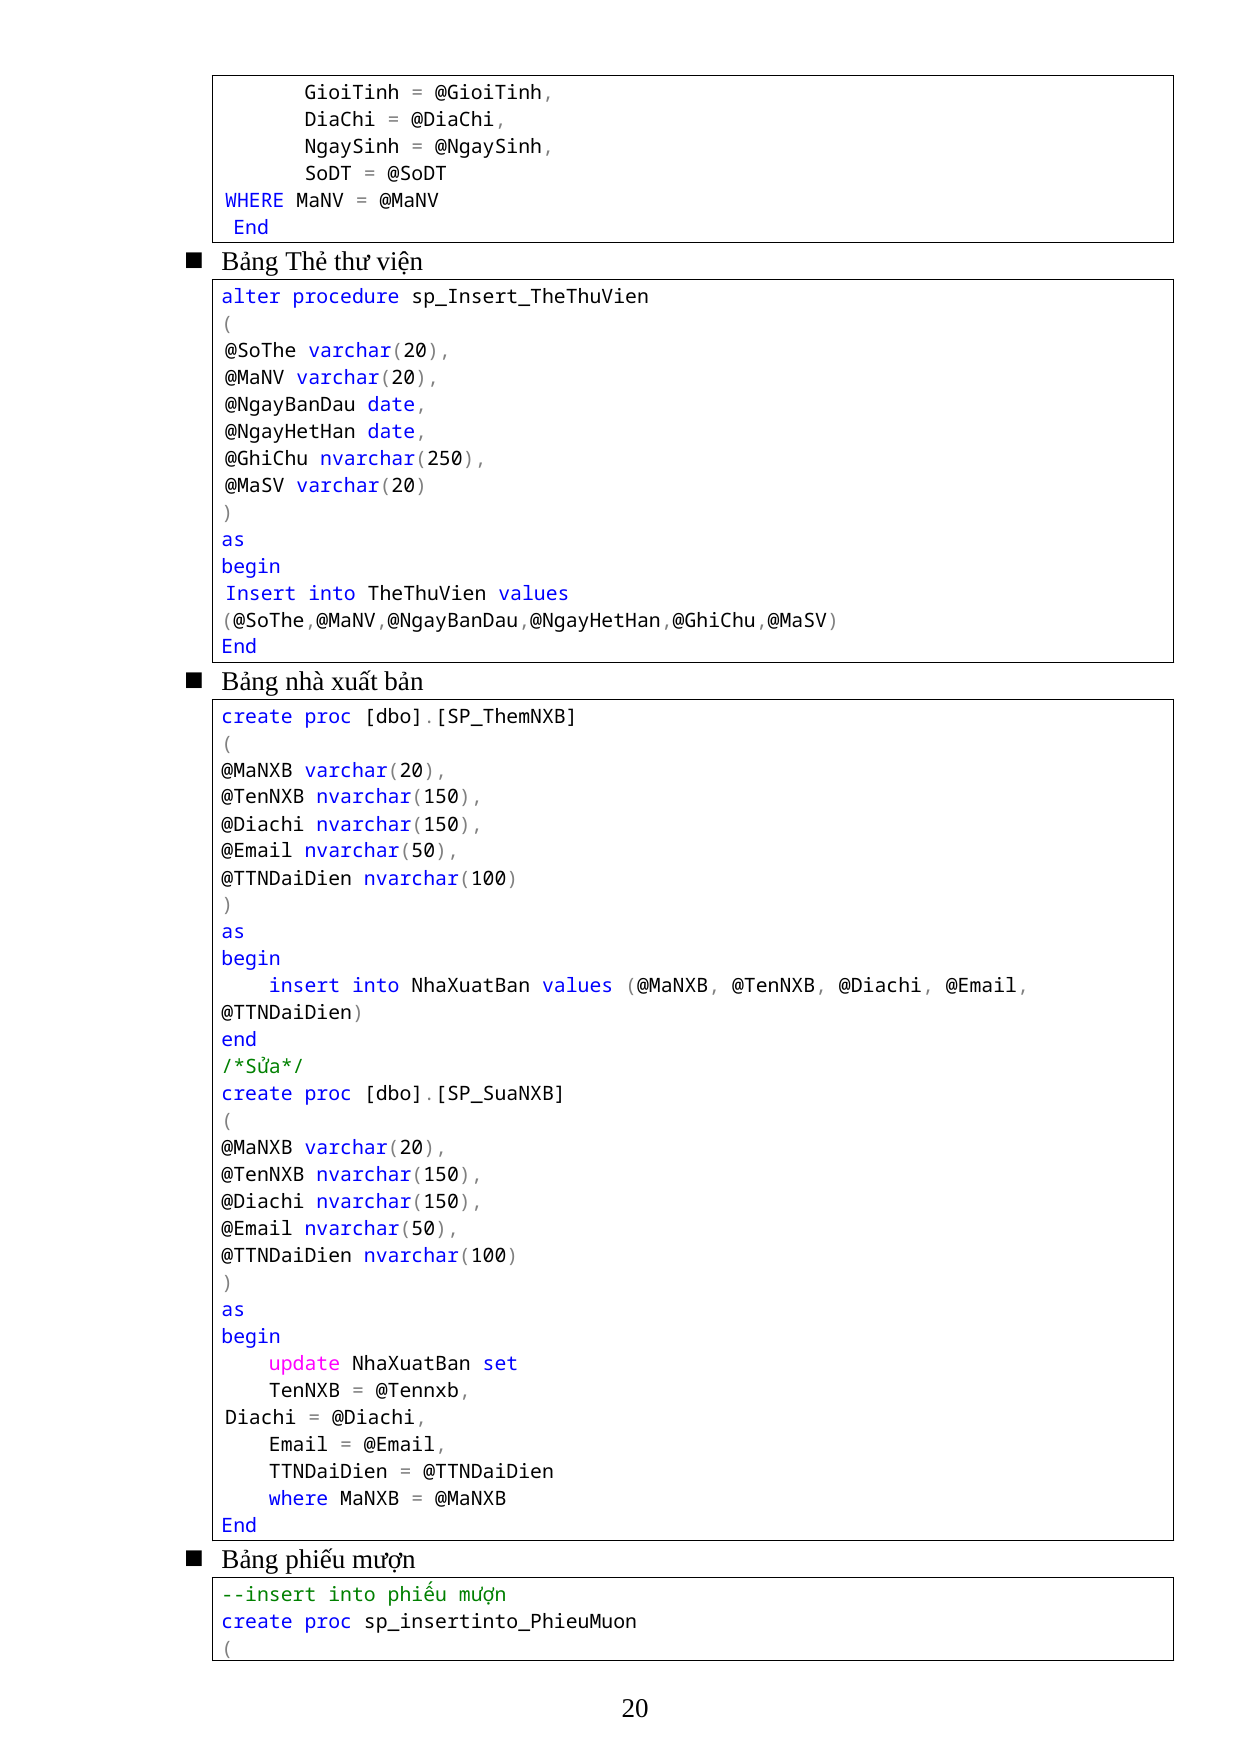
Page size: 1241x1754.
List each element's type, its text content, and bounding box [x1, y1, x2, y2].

list insert into NhaXuatBan values (@MaNXB, @TenNXB, @Diachi, @Email, @TTNDaiDien) [213, 968, 1173, 1022]
list @TTNDaiDien nvarchar(100) [213, 1238, 1173, 1265]
list End [213, 630, 1173, 662]
list TenNXB = @Tennxb, [213, 1373, 1173, 1400]
list Bảng Thẻ thư viện [184, 245, 1165, 276]
list create proc [dbo].[SP_SuaNXB] [213, 1076, 1173, 1103]
list GioiTinh = @GioiTinh, [213, 76, 1173, 102]
list @NgayHetHan date, [213, 414, 1173, 441]
list WHERE MaNV = @MaNV [213, 183, 1173, 210]
list create proc [dbo].[SP_ThemNXB] [213, 700, 1173, 726]
list ) [213, 888, 1173, 914]
list @SoThe varchar(20), [213, 333, 1173, 360]
list as [213, 914, 1173, 942]
list /*Sửa*/ [213, 1049, 1173, 1076]
list @TTNDaiDien nvarchar(100) [213, 861, 1173, 888]
list @Email nvarchar(50), [213, 1211, 1173, 1238]
list begin [213, 549, 1173, 576]
list ( [213, 1631, 1173, 1660]
list @Diachi nvarchar(150), [213, 1184, 1173, 1211]
list --insert into phiếu mượn [213, 1578, 1173, 1604]
list ( [213, 726, 1173, 753]
list SoDT = @SoDT [213, 156, 1173, 183]
list create proc sp_insertinto_PhieuMuon [213, 1604, 1173, 1631]
list @MaNXB varchar(20), [213, 1130, 1173, 1157]
list @GhiChu nvarchar(250), [213, 441, 1173, 468]
list Bảng nhà xuất bản [184, 665, 1165, 696]
list as [213, 1292, 1173, 1319]
list ) [213, 495, 1173, 522]
list ( [213, 306, 1173, 333]
list end [213, 1022, 1173, 1049]
list ) [213, 1265, 1173, 1292]
list Insert into TheThuVien values (@SoThe,@MaNV,@NgayBanDau,@NgayHetHan,@GhiChu,@MaSV) [213, 576, 1173, 630]
list @MaNXB varchar(20), [213, 753, 1173, 780]
list begin [213, 1319, 1173, 1346]
list alter procedure sp_Insert_TheThuVien [213, 280, 1173, 306]
list End [213, 1508, 1173, 1540]
list DiaChi = @DiaChi, [213, 102, 1173, 129]
list @Diachi nvarchar(150), [213, 807, 1173, 834]
list ( [213, 1103, 1173, 1130]
list @TenNXB nvarchar(150), [213, 1157, 1173, 1184]
list Bảng phiếu mượn [184, 1543, 1165, 1575]
list begin [213, 942, 1173, 968]
list @TenNXB nvarchar(150), [213, 780, 1173, 807]
list @NgayBanDau date, [213, 387, 1173, 414]
list @MaNV varchar(20), [213, 360, 1173, 387]
list @MaSV varchar(20) [213, 468, 1173, 495]
list where MaNXB = @MaNXB [213, 1481, 1173, 1508]
list Email = @Email, [213, 1427, 1173, 1454]
list NgaySinh = @NgaySinh, [213, 129, 1173, 156]
list Diachi = @Diachi, [213, 1400, 1173, 1427]
list update NhaXuatBan set [213, 1346, 1173, 1373]
list End [213, 210, 1173, 242]
list as [213, 522, 1173, 549]
list TTNDaiDien = @TTNDaiDien [213, 1454, 1173, 1481]
list @Email nvarchar(50), [213, 834, 1173, 861]
